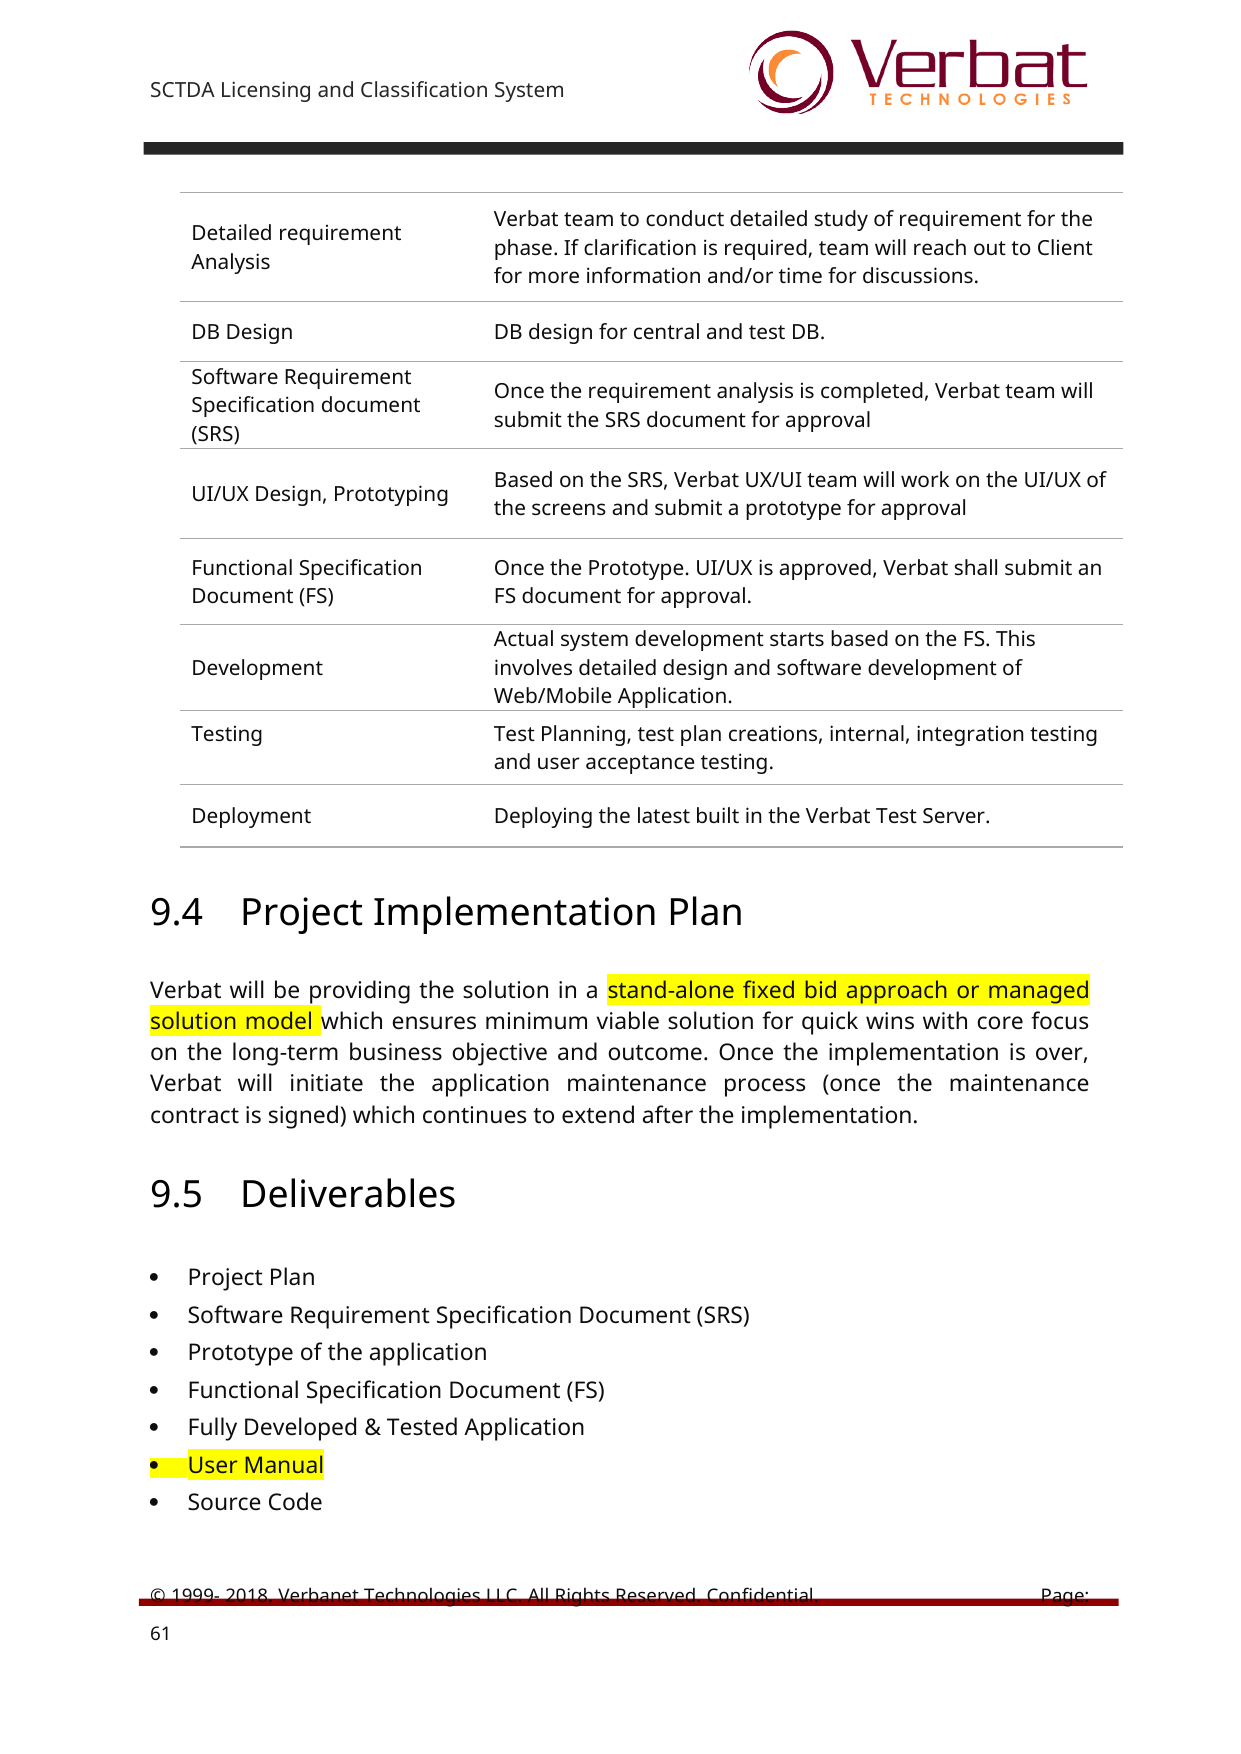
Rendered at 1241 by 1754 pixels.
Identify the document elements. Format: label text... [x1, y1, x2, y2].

list User Manual [150, 1443, 1090, 1481]
text Verbat will be providing the solution in a stand-alone fixed bid approach or managed solution model which ensures minimum viable solution for quick wins with core focus on the long-term business objective and outcome. Once the implementation is over, Verbat will initiate the application maintenance process (once the maintenance contract is signed) which continues to extend after the implementation. [150, 973, 1090, 1130]
list Functional Specification Document (FS) [150, 1368, 1090, 1406]
table_cell Actual system development starts based on the FS. This involves detailed design and software development of Web/Mobile Application. [483, 625, 1123, 710]
table_cell DB Design [180, 302, 482, 361]
list Software Requirement Specification Document (SRS) [150, 1293, 1090, 1331]
list Prototype of the application [150, 1331, 1090, 1368]
table_cell DB design for central and test DB. [483, 302, 1123, 361]
table_cell Testing [180, 711, 482, 784]
table_cell Deploying the latest built in the Verbat Test Server. [483, 785, 1123, 846]
table_cell Test Planning, test plan creations, internal, integration testing and user acceptance testing. [483, 711, 1123, 784]
subtitle Deliverables [150, 1167, 1090, 1218]
picture [745, 26, 1089, 114]
subtitle Project Implementation Plan [150, 885, 1090, 936]
table_cell UI/UX Design, Prototyping [180, 449, 482, 538]
table_cell Software Requirement Specification document (SRS) [180, 362, 482, 447]
table_cell Functional Specification Document (FS) [180, 539, 482, 623]
table_cell Based on the SRS, Verbat UX/UI team will work on the UI/UX of the screens and submit a prototype for approval [483, 449, 1123, 538]
table_cell Deployment [180, 785, 482, 846]
table_cell Verbat team to conduct detailed study of requirement for the phase. If clarification is required, team will reach out to Client for more information and/or time for discussions. [483, 193, 1123, 301]
table_cell Development [180, 625, 482, 710]
list Source Code [150, 1481, 1090, 1518]
table_cell Detailed requirement Analysis [180, 193, 482, 301]
table_cell Once the Prototype. UI/UX is approved, Verbat shall submit an FS document for approval. [483, 539, 1123, 623]
table_cell Once the requirement analysis is completed, Verbat team will submit the SRS document for approval [483, 362, 1123, 447]
list Project Plan [150, 1256, 1090, 1293]
list Fully Developed & Tested Application [150, 1406, 1090, 1443]
